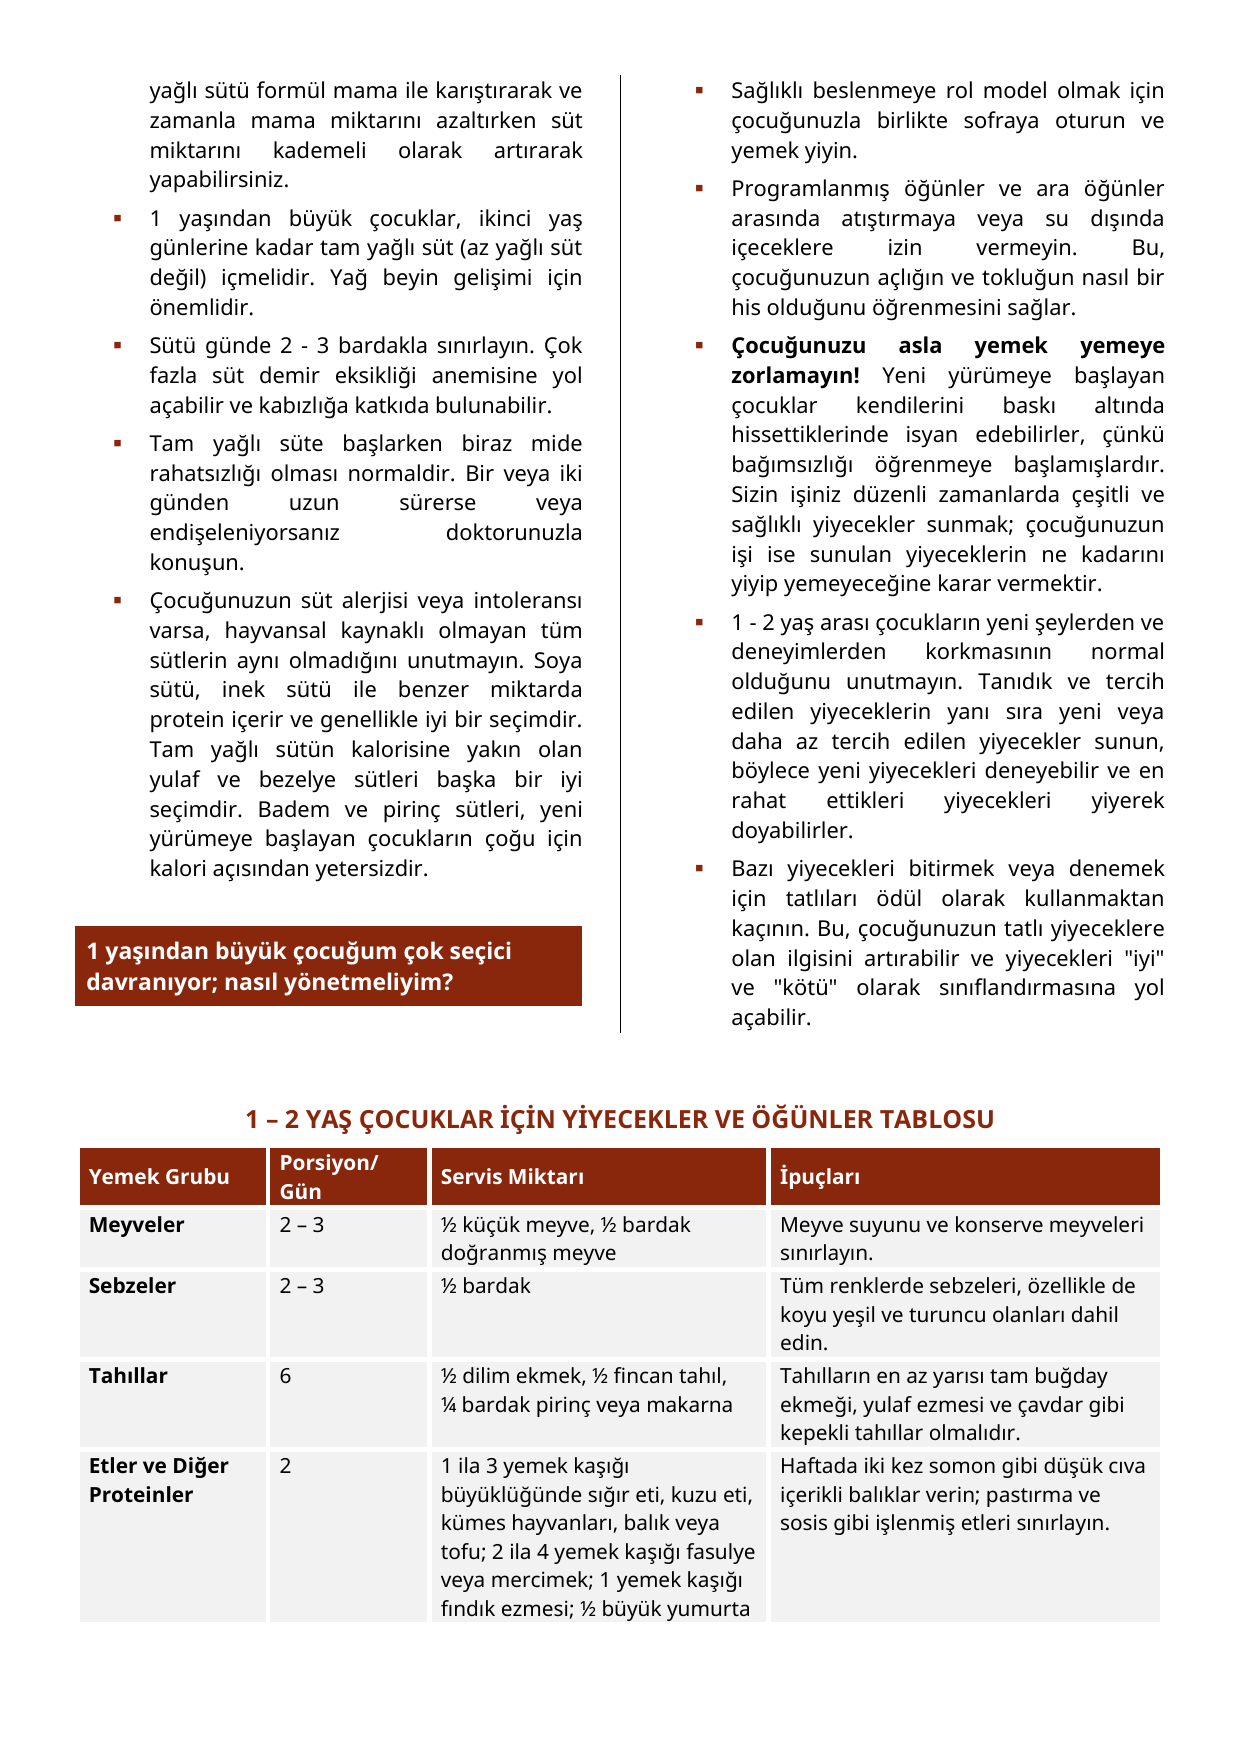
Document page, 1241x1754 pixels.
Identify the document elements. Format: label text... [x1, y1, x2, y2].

table_cell Tahılların en az yarısı tam buğday ekmeği, yulaf ezmesi ve çavdar gibi kepekli tahıllar olmalıdır. [771, 1362, 1160, 1447]
table_cell ½ bardak [432, 1272, 766, 1357]
table_cell 1 ila 3 yemek kaşığı büyüklüğünde sığır eti, kuzu eti, kümes hayvanları, balık veya tofu; 2 ila 4 yemek kaşığı fasulye veya mercimek; 1 yemek kaşığı fındık ezmesi; ½ büyük yumurta [432, 1452, 766, 1622]
table_cell Tüm renklerde sebzeleri, özellikle de koyu yeşil ve turuncu olanları dahil edin. [771, 1272, 1160, 1357]
table_header 1 yaşından büyük çocuğum çok seçici davranıyor; nasıl yönetmeliyim? [75, 926, 582, 1006]
table_cell Meyve suyunu ve konserve meyveleri sınırlayın. [771, 1210, 1160, 1267]
list Programlanmış öğünler ve ara öğünler arasında atıştırmaya veya su dışında içeceklere izin vermeyin. Bu, çocuğunuzun açlığın ve tokluğun nasıl bir his olduğunu öğrenmesini sağlar. [694, 173, 1165, 322]
table_cell ½ dilim ekmek, ½ fincan tahıl, ¼ bardak pirinç veya makarna [432, 1362, 766, 1447]
list Çocuğunuzun süt alerjisi veya intoleransı varsa, hayvansal kaynaklı olmayan tüm sütlerin aynı olmadığını unutmayın. Soya sütü, inek sütü ile benzer miktarda protein içerir ve genellikle iyi bir seçimdir. Tam yağlı sütün kalorisine yakın olan yulaf ve bezelye sütleri başka bir iyi seçimdir. Badem ve pirinç sütleri, yeni yürümeye başlayan çocukların çoğu için kalori açısından yetersizdir. [112, 585, 583, 883]
list Bazı yiyecekleri bitirmek veya denemek için tatlıları ödül olarak kullanmaktan kaçının. Bu, çocuğunuzun tatlı yiyeceklere olan ilgisini artırabilir ve yiyecekleri "iyi" ve "kötü" olarak sınıflandırmasına yol açabilir. [694, 853, 1165, 1032]
list 1 yaşından büyük çocuklar, ikinci yaş günlerine kadar tam yağlı süt (az yağlı süt değil) içmelidir. Yağ beyin gelişimi için önemlidir. [112, 202, 583, 322]
table_cell Tahıllar [80, 1362, 266, 1447]
table_cell 2 [270, 1452, 427, 1622]
table_cell 6 [270, 1362, 427, 1447]
list Sütü günde 2 - 3 bardakla sınırlayın. Çok fazla süt demir eksikliği anemisine yol açabilir ve kabızlığa katkıda bulunabilir. [112, 330, 583, 419]
table_cell Haftada iki kez somon gibi düşük cıva içerikli balıklar verin; pastırma ve sosis gibi işlenmiş etleri sınırlayın. [771, 1452, 1160, 1622]
table_header Porsiyon/Gün [270, 1148, 427, 1205]
table_cell 2 – 3 [270, 1272, 427, 1357]
list 1 - 2 yaş arası çocukların yeni şeylerden ve deneyimlerden korkmasının normal olduğunu unutmayın. Tanıdık ve tercih edilen yiyeceklerin yanı sıra yeni veya daha az tercih edilen yiyecekler sunun, böylece yeni yiyecekleri deneyebilir ve en rahat ettikleri yiyecekleri yiyerek doyabilirler. [694, 606, 1165, 845]
table_cell 2 – 3 [270, 1210, 427, 1267]
list Sağlıklı beslenmeye rol model olmak için çocuğunuzla birlikte sofraya oturun ve yemek yiyin. [694, 75, 1165, 164]
table_header Yemek Grubu [80, 1148, 266, 1205]
table_cell Etler ve Diğer Proteinler [80, 1452, 266, 1622]
list Tam yağlı süte başlarken biraz mide rahatsızlığı olması normaldir. Bir veya iki günden uzun sürerse veya endişeleniyorsanız doktorunuzla konuşun. [112, 428, 583, 577]
table_cell Meyveler [80, 1210, 266, 1267]
table_header İpuçları [771, 1148, 1160, 1205]
text 1 – 2 YAŞ ÇOCUKLAR İÇİN YİYECEKLER VE ÖĞÜNLER TABLOSU [75, 1101, 1165, 1135]
table_header Servis Miktarı [432, 1148, 766, 1205]
table_cell Sebzeler [80, 1272, 266, 1357]
list Çocuğunuzu asla yemek yemeye zorlamayın! Yeni yürümeye başlayan çocuklar kendilerini baskı altında hissettiklerinde isyan edebilirler, çünkü bağımsızlığı öğrenmeye başlamışlardır. Sizin işiniz düzenli zamanlarda çeşitli ve sağlıklı yiyecekler sunmak; çocuğunuzun işi ise sunulan yiyeceklerin ne kadarını yiyip yemeyeceğine karar vermektir. [694, 330, 1165, 598]
table_cell ½ küçük meyve, ½ bardak doğranmış meyve [432, 1210, 766, 1267]
